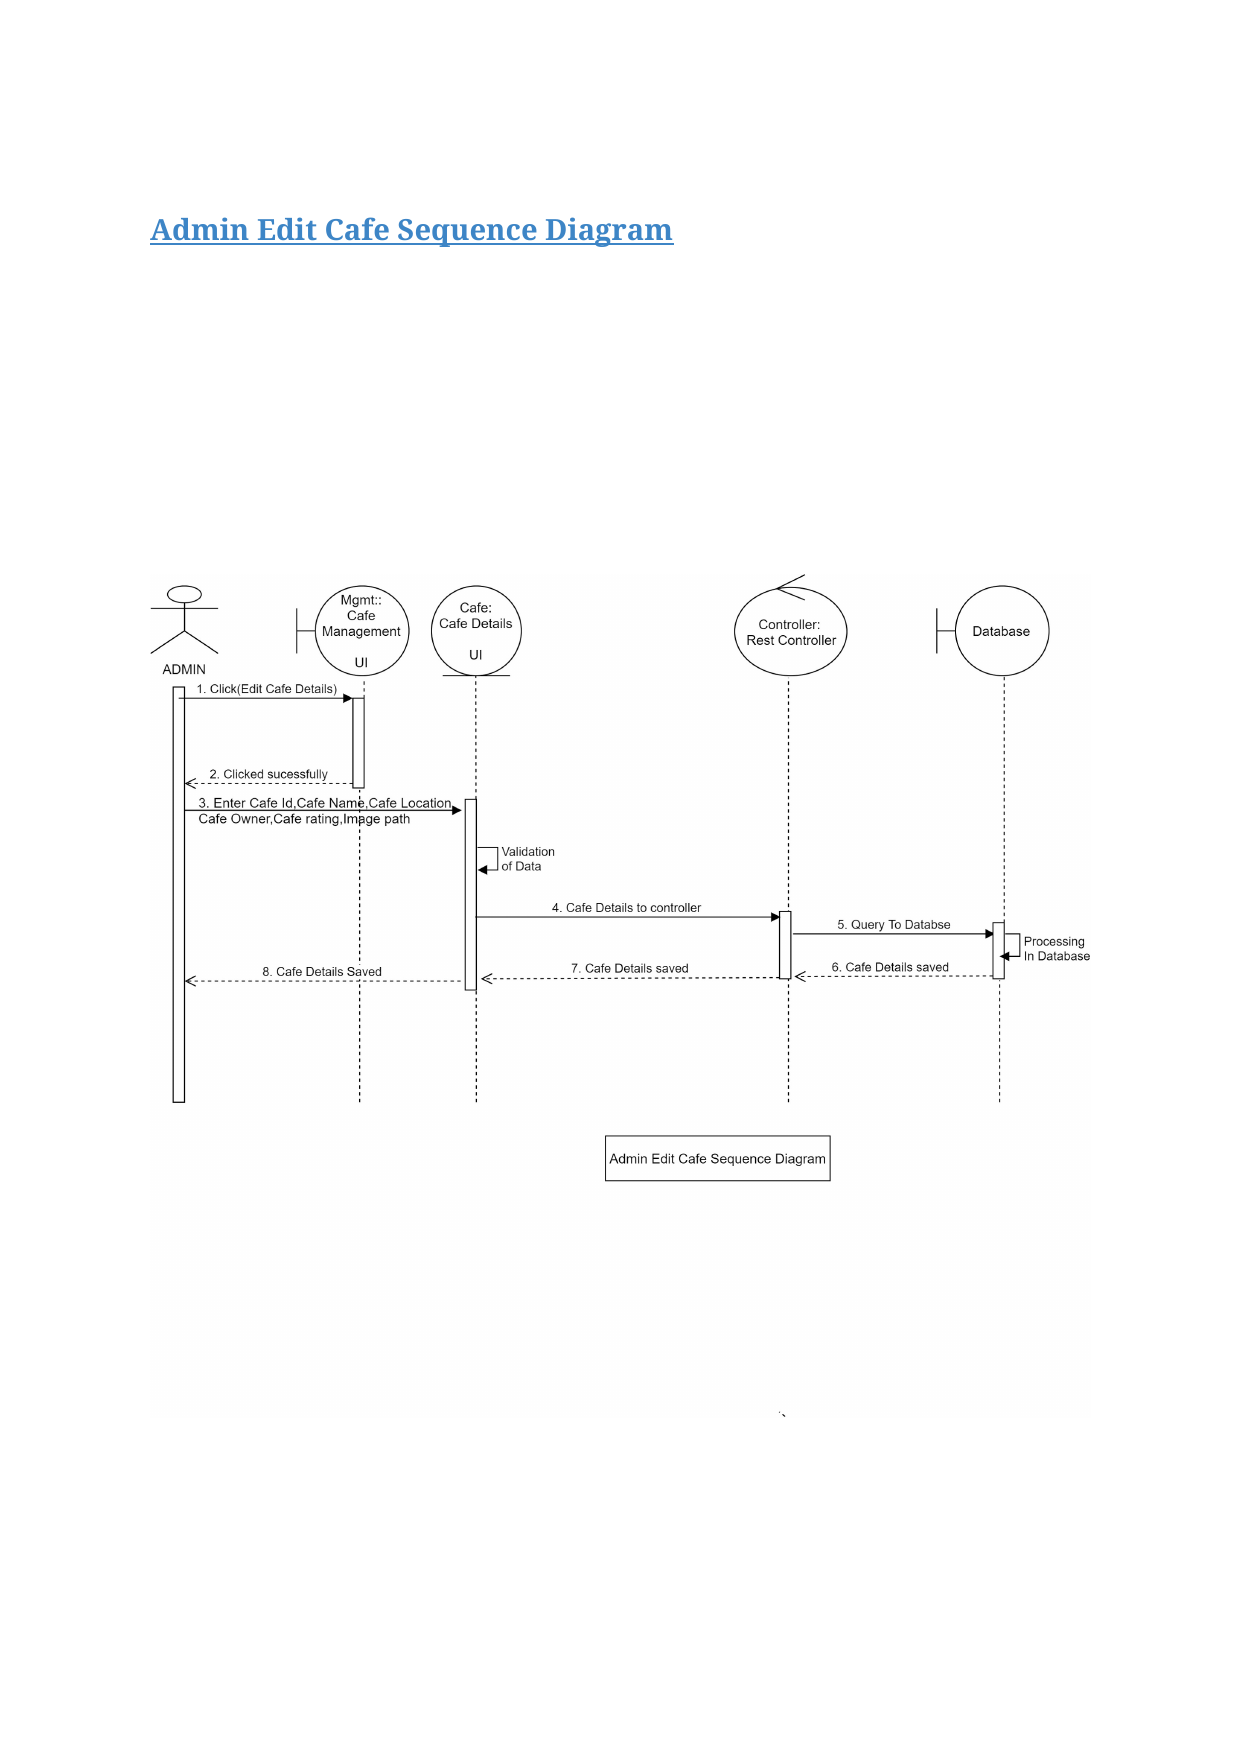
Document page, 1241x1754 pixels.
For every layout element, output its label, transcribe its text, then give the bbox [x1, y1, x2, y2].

text Admin Edit Cafe Sequence Diagram [150, 209, 1090, 249]
picture [150, 574, 1091, 1418]
